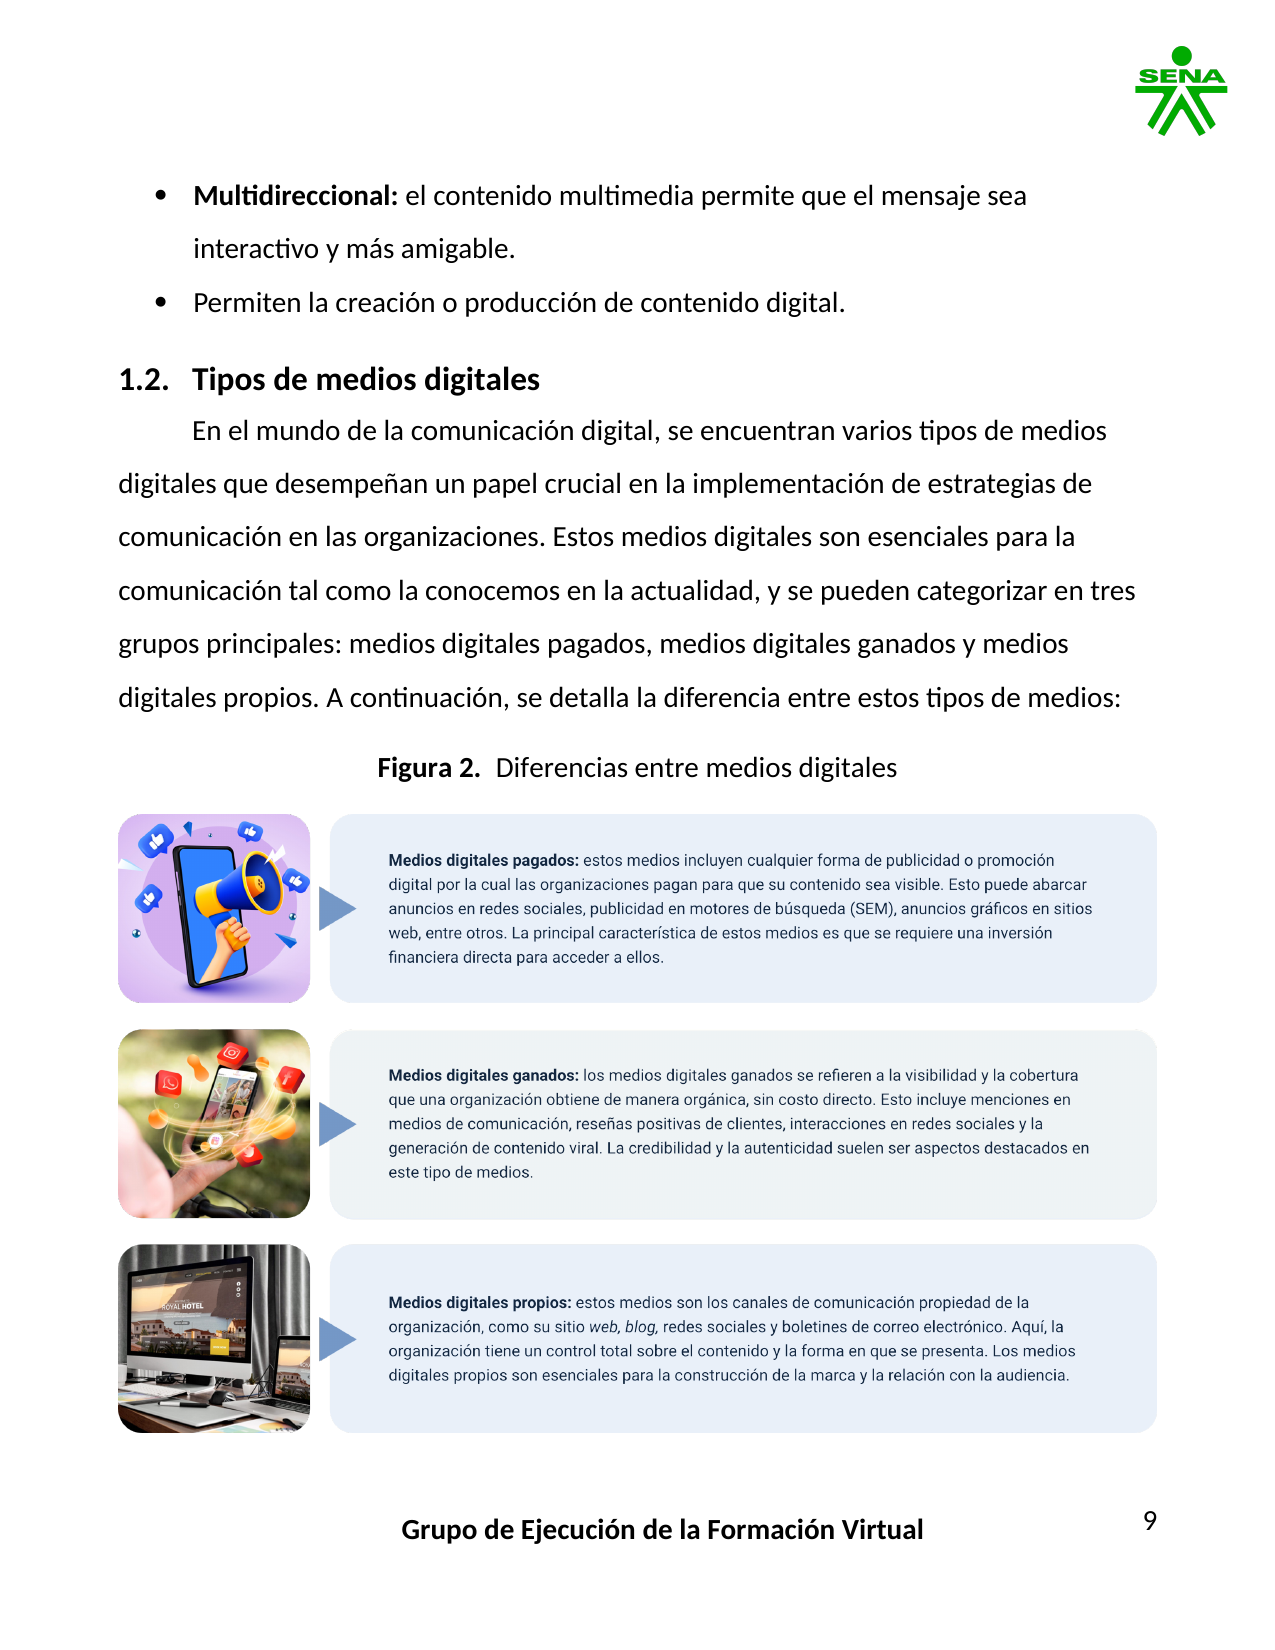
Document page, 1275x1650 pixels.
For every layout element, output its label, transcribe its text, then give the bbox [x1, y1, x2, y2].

subtitle Tipos de medios digitales [118, 358, 1157, 399]
picture [118, 814, 1157, 1433]
list Multidireccional: el contenido multimedia permite que el mensaje sea interactivo y más amigable. [156, 177, 1157, 266]
list Permiten la creación o producción de contenido digital. [156, 284, 1157, 320]
text Diferencias entre medios digitales [118, 749, 1157, 784]
text En el mundo de la comunicación digital, se encuentran varios tipos de medios digitales que desempeñan un papel crucial en la implementación de estrategias de comunicación en las organizaciones. Estos medios digitales son esenciales para la comunicación tal como la conocemos en la actualidad, y se pueden categorizar en tres grupos principales: medios digitales pagados, medios digitales ganados y medios digitales propios. A continuación, se detalla la diferencia entre estos tipos de medios: [118, 412, 1157, 714]
picture [1135, 46, 1228, 136]
